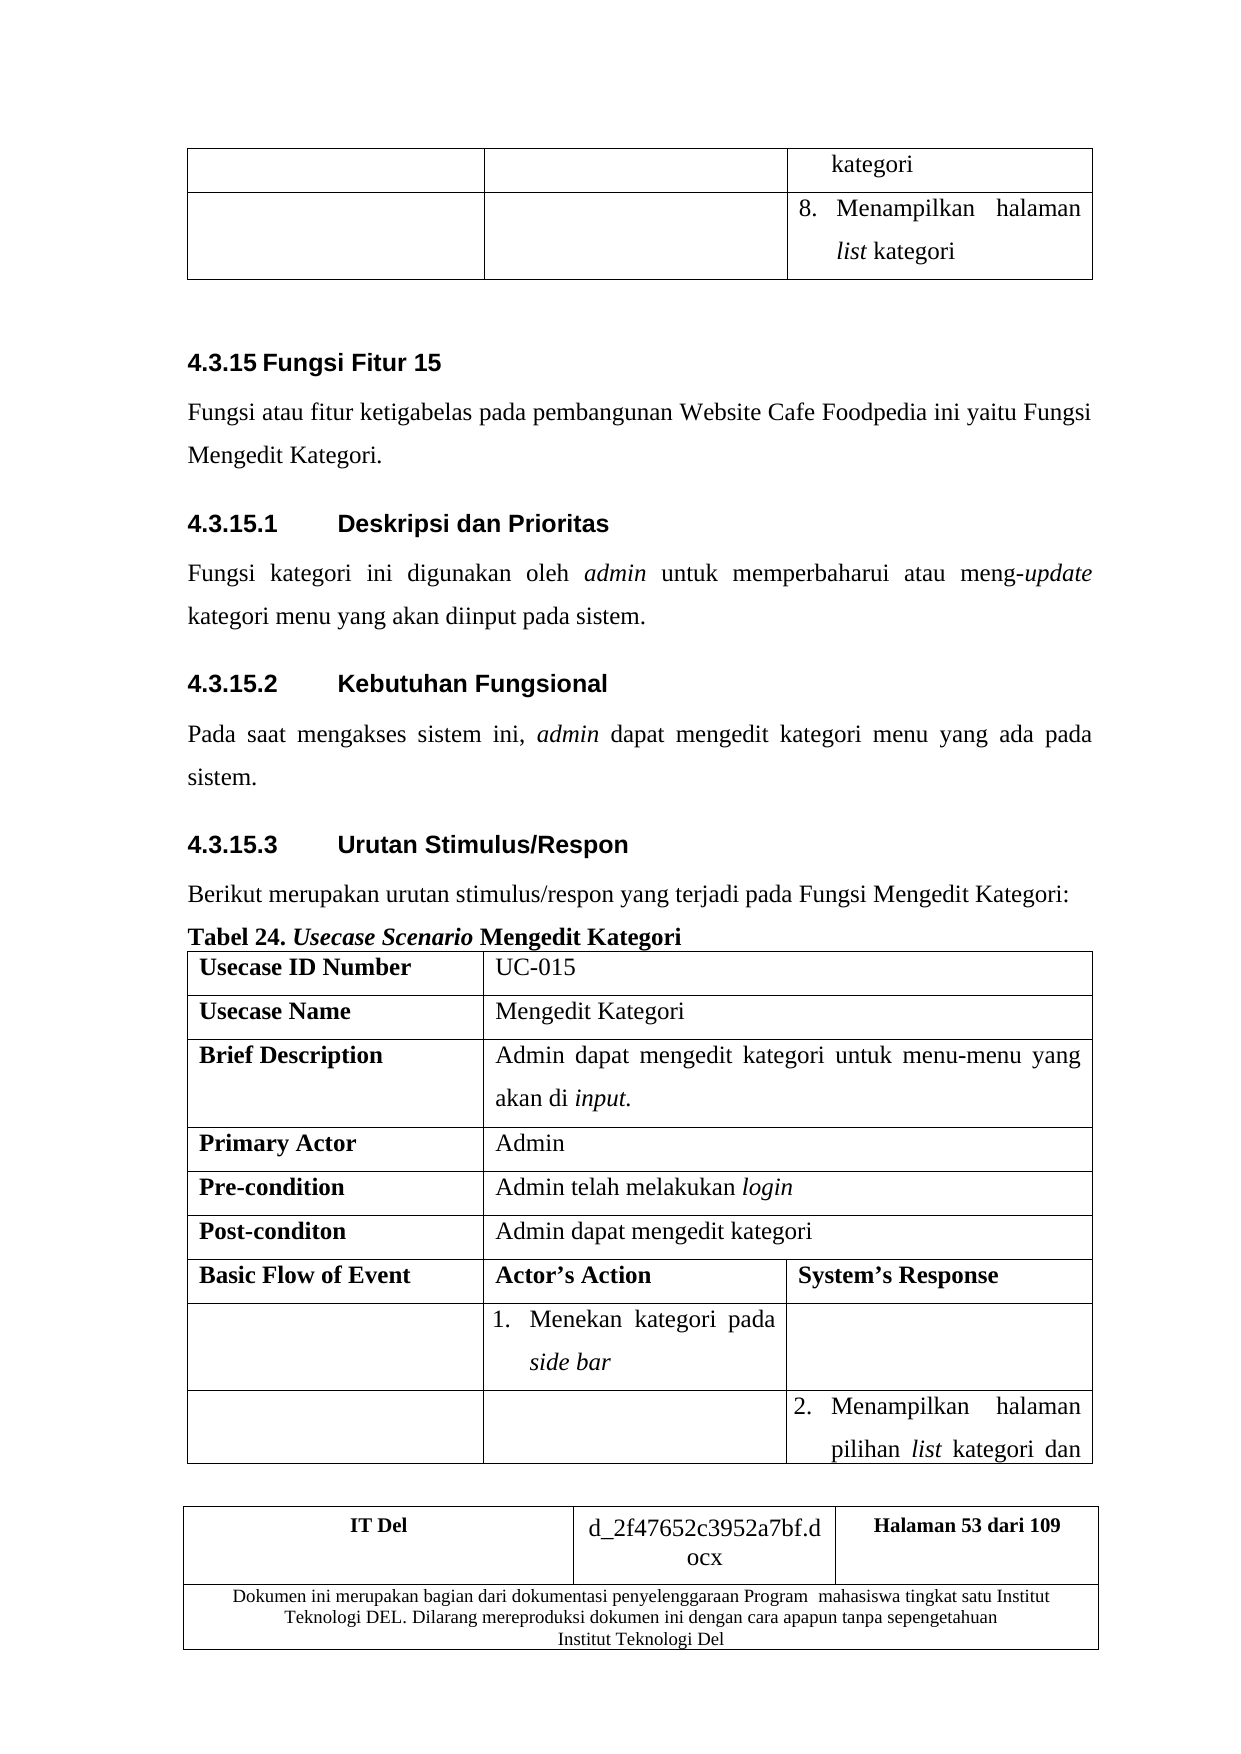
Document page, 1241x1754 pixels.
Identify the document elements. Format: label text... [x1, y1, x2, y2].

table_cell [188, 149, 484, 192]
table_cell Admin dapat mengedit kategori [484, 1216, 1092, 1259]
subtitle Kebutuhan Fungsional [187, 669, 1092, 698]
table_cell [485, 193, 787, 279]
table_header Usecase ID Number [188, 952, 483, 995]
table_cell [787, 1391, 1092, 1463]
table_cell Pre-condition [188, 1172, 483, 1215]
table_cell Admin dapat mengedit kategori untuk menu-menu yang akan di input. [484, 1040, 1092, 1127]
table_cell Brief Description [188, 1040, 483, 1127]
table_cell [788, 149, 1092, 192]
table_cell [188, 1391, 483, 1463]
table_cell Primary Actor [188, 1128, 483, 1171]
table_cell [484, 1391, 786, 1463]
table_header UC-015 [484, 952, 1092, 995]
subtitle Fungsi Fitur 15 [187, 348, 1092, 377]
text Fungsi kategori ini digunakan oleh admin untuk memperbaharui atau meng-update kategori menu yang akan diinput pada sistem. [187, 558, 1092, 630]
table_cell [485, 149, 787, 192]
table_cell Admin telah melakukan login [484, 1172, 1092, 1215]
table_cell Menekan kategori pada side bar [484, 1304, 786, 1390]
table_cell Menampilkan halaman list kategori [788, 193, 1092, 279]
text Tabel 24. Usecase Scenario Mengedit Kategori [187, 922, 1092, 951]
table_cell Usecase Name [188, 996, 483, 1039]
table_cell Basic Flow of Event [188, 1260, 483, 1303]
subtitle Deskripsi dan Prioritas [187, 509, 1092, 537]
table_cell [787, 1304, 1092, 1390]
subtitle Urutan Stimulus/Respon [187, 830, 1092, 859]
text Berikut merupakan urutan stimulus/respon yang terjadi pada Fungsi Mengedit Kategori: [187, 879, 1092, 908]
text Pada saat mengakses sistem ini, admin dapat mengedit kategori menu yang ada pada sistem. [187, 719, 1092, 791]
table_cell [188, 1304, 483, 1390]
table_cell Post-conditon [188, 1216, 483, 1259]
table_cell Admin [484, 1128, 1092, 1171]
table_cell Actor’s Action [484, 1260, 786, 1303]
text Fungsi atau fitur ketigabelas pada pembangunan Website Cafe Foodpedia ini yaitu Fungsi Mengedit Kategori. [187, 397, 1092, 469]
table_cell [188, 193, 484, 279]
table_cell Mengedit Kategori [484, 996, 1092, 1039]
table_cell System’s Response [787, 1260, 1092, 1303]
